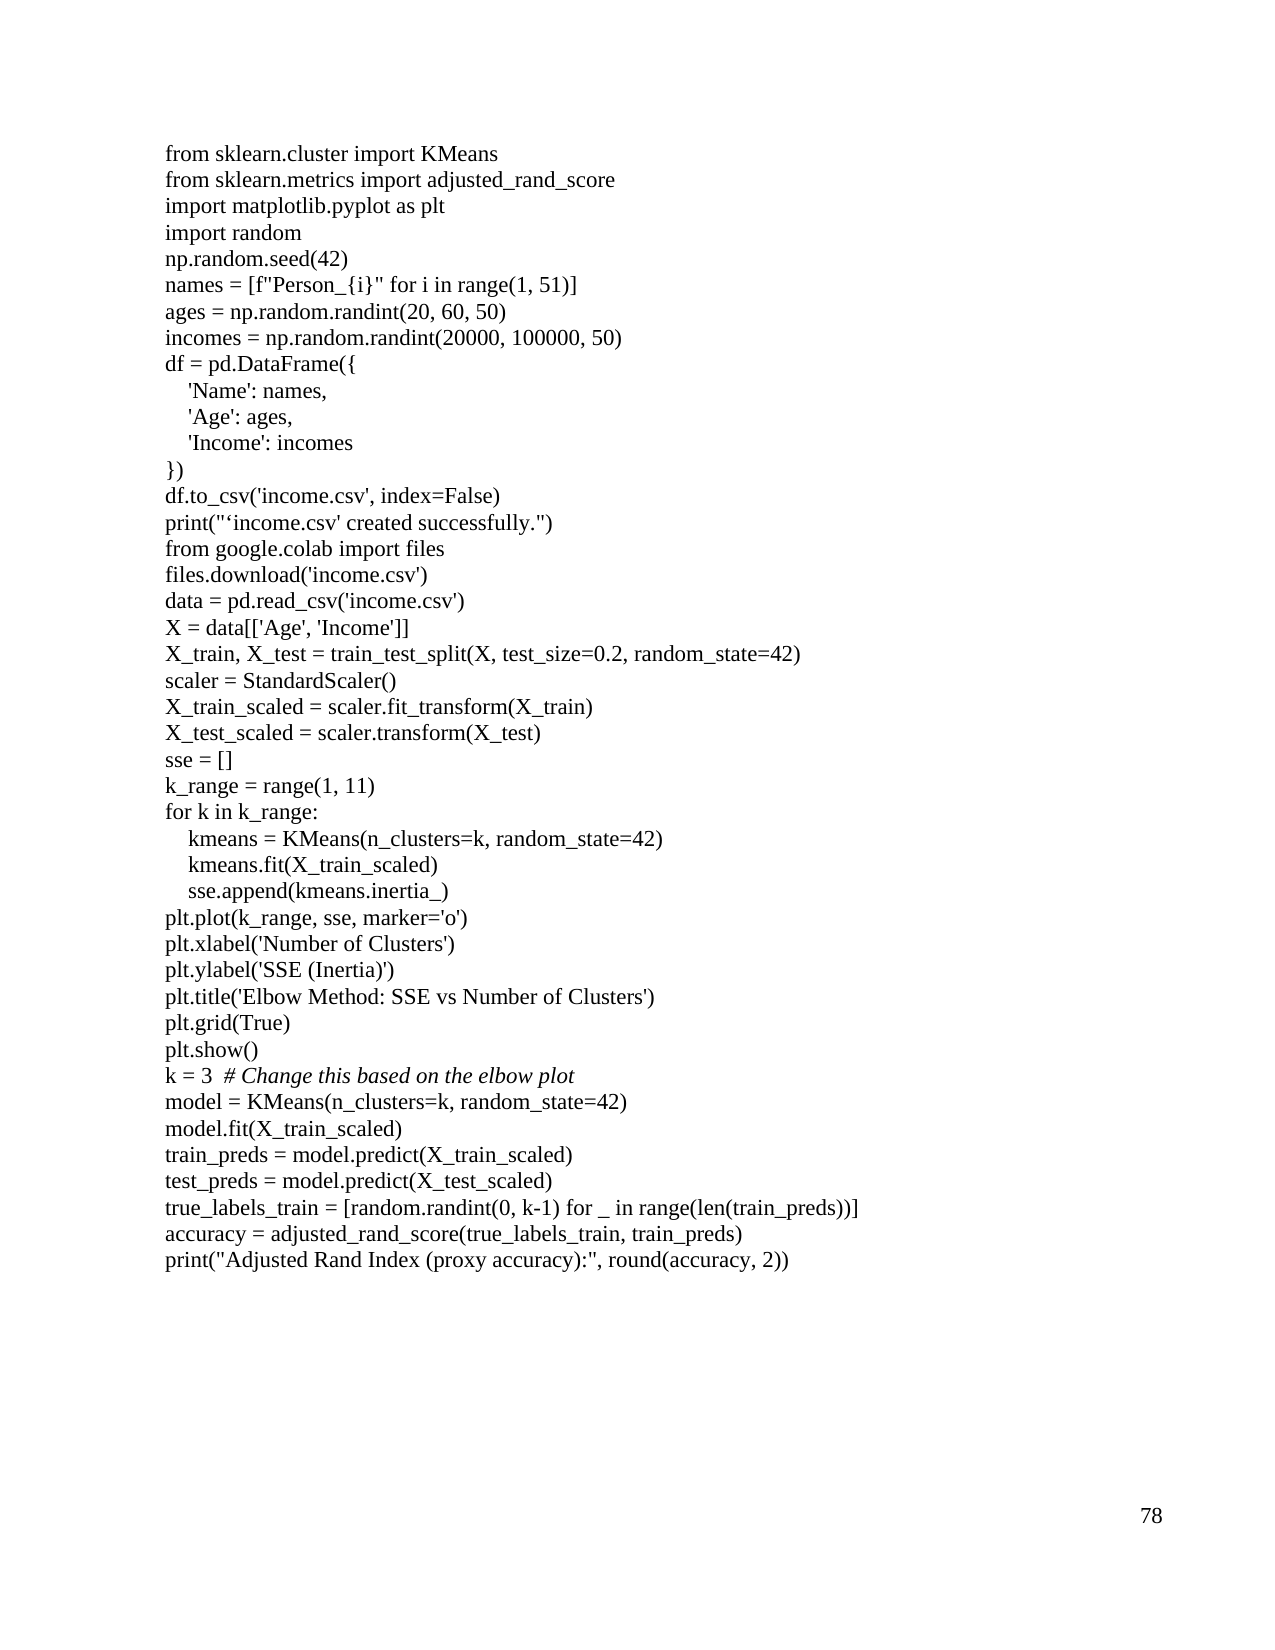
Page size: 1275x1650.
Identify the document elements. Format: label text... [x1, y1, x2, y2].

text plt.title('Elbow Method: SSE vs Number of Clusters') [165, 983, 1162, 1009]
text data = pd.read_csv('income.csv') [165, 588, 1162, 614]
text from google.colab import files [165, 535, 1162, 561]
text 'Age': ages, [165, 403, 1162, 429]
text }) [165, 456, 1162, 482]
text kmeans = KMeans(n_clusters=k, random_state=42) [165, 825, 1162, 851]
text 'Name': names, [165, 377, 1162, 403]
text 'Income': incomes [165, 429, 1162, 456]
text ages = np.random.randint(20, 60, 50) [165, 298, 1162, 324]
text from sklearn.cluster import KMeans [165, 139, 1162, 166]
text k_range = range(1, 11) [165, 772, 1162, 798]
text df = pd.DataFrame({ [165, 350, 1162, 377]
text k = 3 # Change this based on the elbow plot [165, 1062, 1162, 1088]
text sse = [] [165, 746, 1162, 772]
text names = [f"Person_{i}" for i in range(1, 51)] [165, 271, 1162, 298]
text plt.ylabel('SSE (Inertia)') [165, 957, 1162, 983]
text X = data[['Age', 'Income']] [165, 614, 1162, 640]
text print("‘income.csv' created successfully.") [165, 508, 1162, 535]
text train_preds = model.predict(X_train_scaled) [165, 1141, 1162, 1167]
text true_labels_train = [random.randint(0, k-1) for _ in range(len(train_preds))] [165, 1194, 1162, 1220]
text import matplotlib.pyplot as plt [165, 192, 1162, 219]
text import random [165, 219, 1162, 245]
text X_train, X_test = train_test_split(X, test_size=0.2, random_state=42) [165, 640, 1162, 667]
text test_preds = model.predict(X_test_scaled) [165, 1167, 1162, 1194]
text plt.grid(True) [165, 1009, 1162, 1036]
text np.random.seed(42) [165, 245, 1162, 271]
text model = KMeans(n_clusters=k, random_state=42) [165, 1088, 1162, 1115]
text files.download('income.csv') [165, 561, 1162, 588]
text from sklearn.metrics import adjusted_rand_score [165, 166, 1162, 192]
text print("Adjusted Rand Index (proxy accuracy):", round(accuracy, 2)) [165, 1246, 1162, 1273]
text plt.xlabel('Number of Clusters') [165, 930, 1162, 957]
text X_test_scaled = scaler.transform(X_test) [165, 719, 1162, 746]
text plt.plot(k_range, sse, marker='o') [165, 904, 1162, 930]
text for k in k_range: [165, 798, 1162, 825]
text plt.show() [165, 1036, 1162, 1062]
text scaler = StandardScaler() [165, 667, 1162, 693]
text df.to_csv('income.csv', index=False) [165, 482, 1162, 508]
text model.fit(X_train_scaled) [165, 1115, 1162, 1141]
text kmeans.fit(X_train_scaled) [165, 851, 1162, 877]
text incomes = np.random.randint(20000, 100000, 50) [165, 324, 1162, 350]
text X_train_scaled = scaler.fit_transform(X_train) [165, 693, 1162, 719]
text accuracy = adjusted_rand_score(true_labels_train, train_preds) [165, 1220, 1162, 1246]
text sse.append(kmeans.inertia_) [165, 877, 1162, 904]
